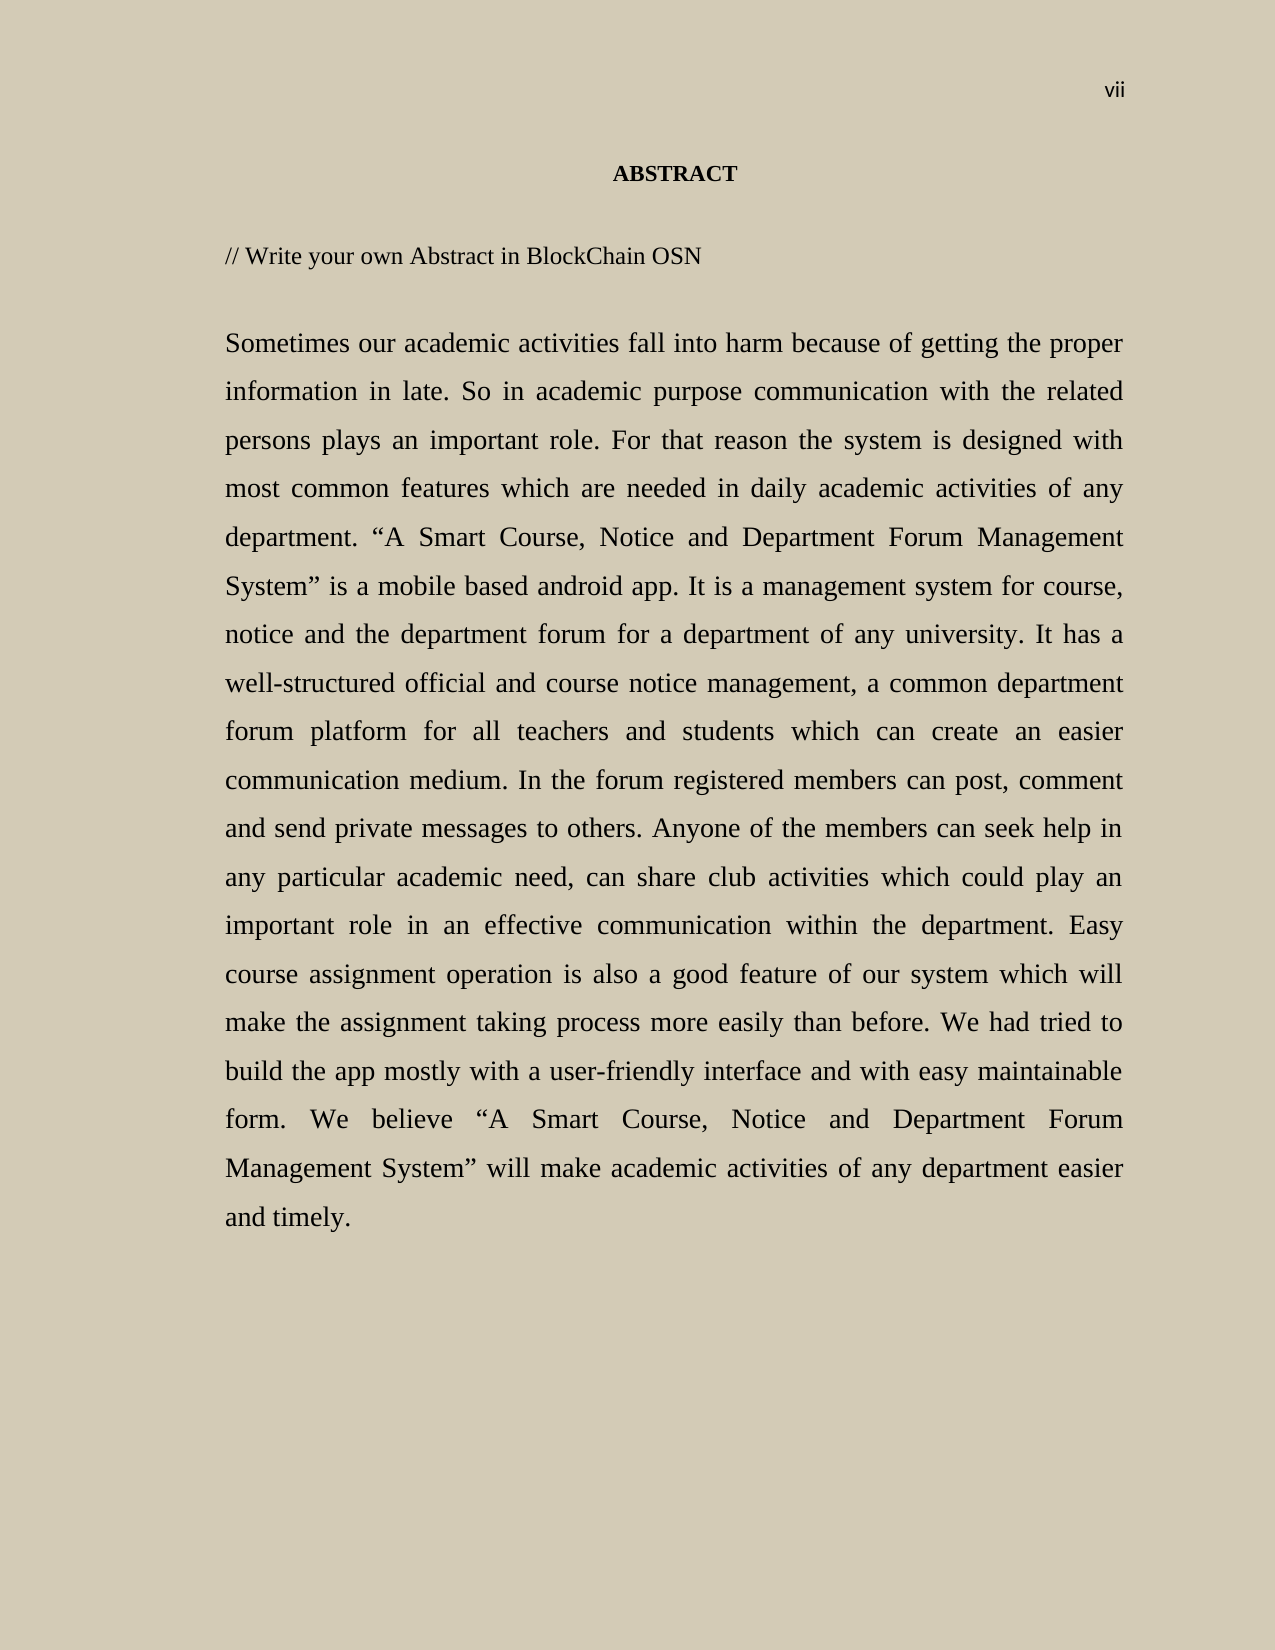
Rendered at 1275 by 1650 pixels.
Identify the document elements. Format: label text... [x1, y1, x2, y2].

subtitle ABSTRACT [225, 160, 1125, 186]
text // Write your own Abstract in BlockChain OSN [225, 241, 1125, 270]
text Sometimes our academic activities fall into harm because of getting the proper information in late. So in academic purpose communication with the related persons plays an important role. For that reason the system is designed with most common features which are needed in daily academic activities of any department. “A Smart Course, Notice and Department Forum Management System” is a mobile based android app. It is a management system for course, notice and the department forum for a department of any university. It has a well-structured official and course notice management, a common department forum platform for all teachers and students which can create an easier communication medium. In the forum registered members can post, comment and send private messages to others. Anyone of the members can seek help in any particular academic need, can share club activities which could play an important role in an effective communication within the department. Easy course assignment operation is also a good feature of our system which will make the assignment taking process more easily than before. We had tried to build the app mostly with a user-friendly interface and with easy maintainable form. We believe “A Smart Course, Notice and Department Forum Management System” will make academic activities of any department easier and timely. [225, 326, 1125, 1232]
